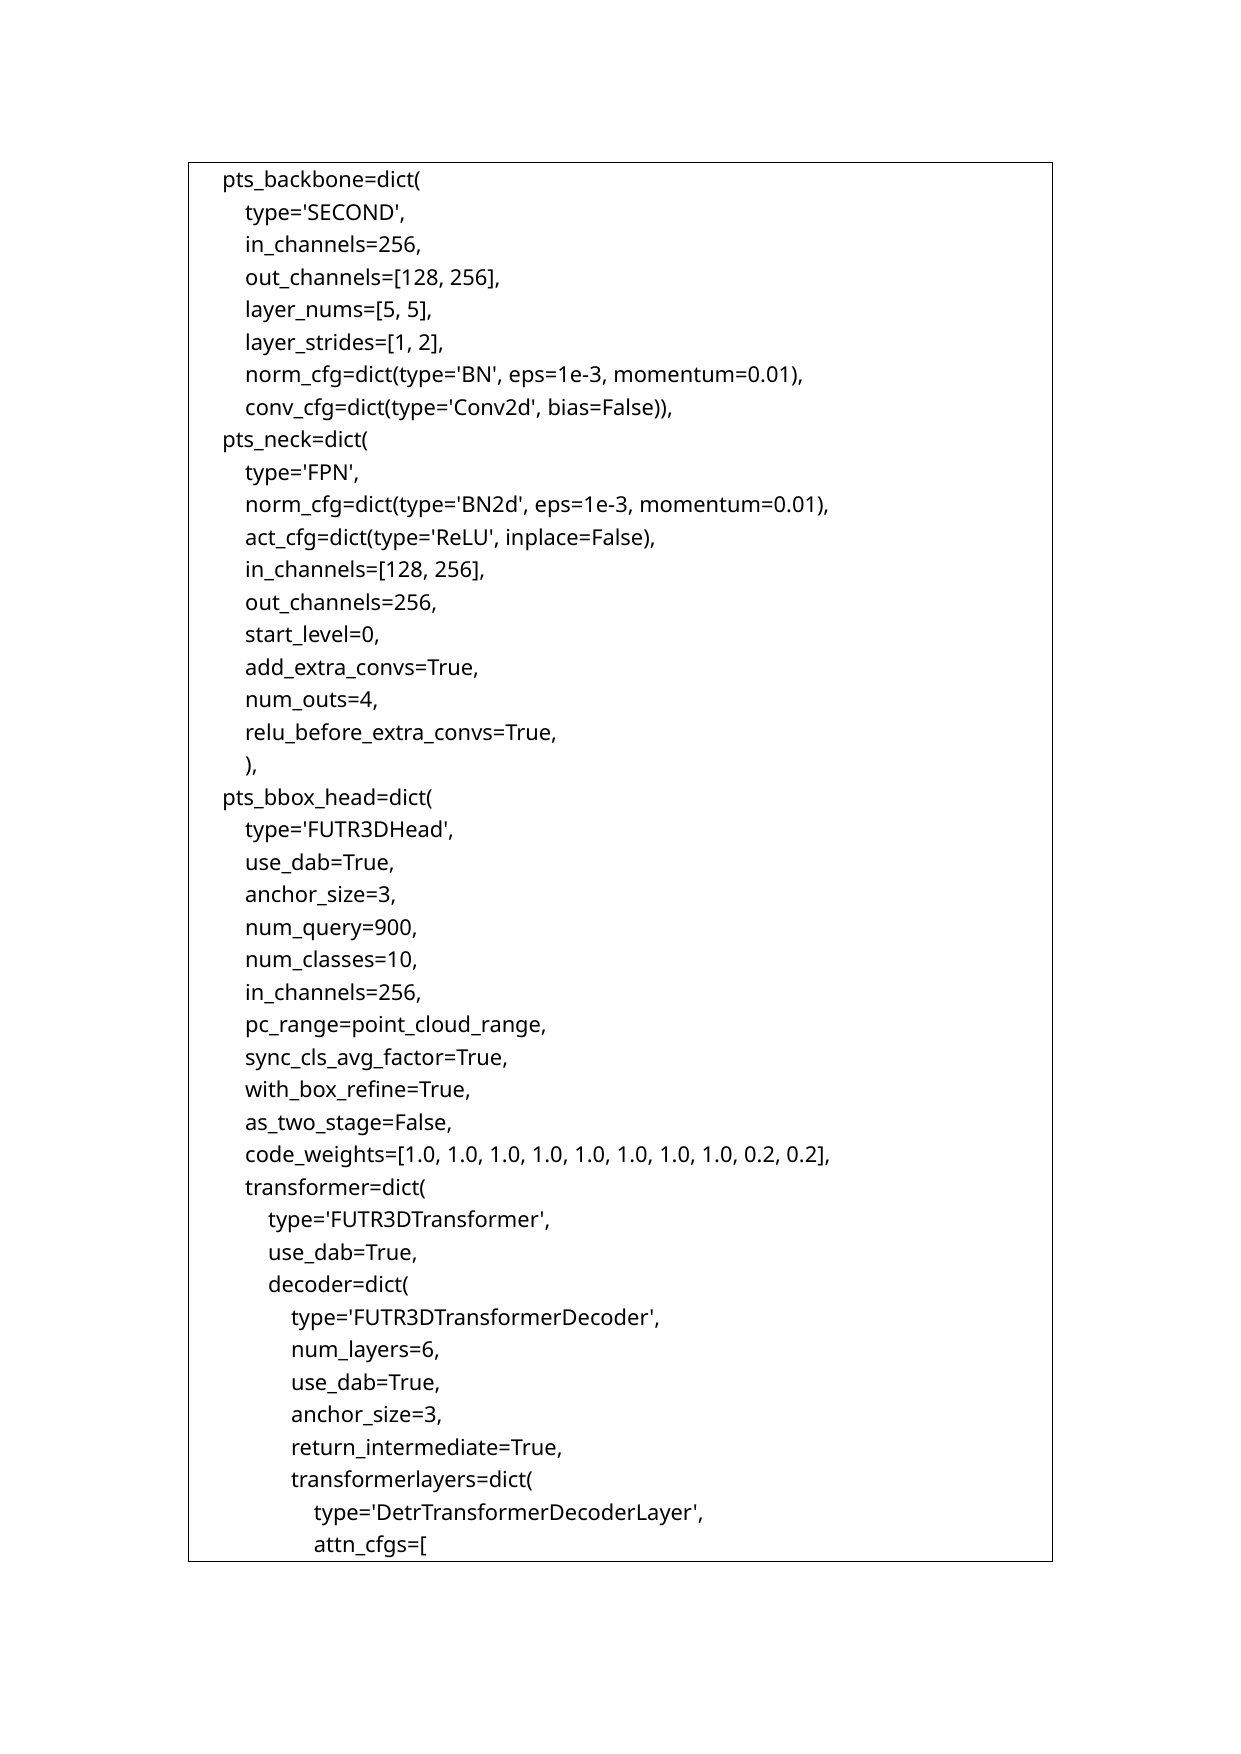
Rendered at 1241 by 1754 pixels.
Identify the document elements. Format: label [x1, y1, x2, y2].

table_header [189, 163, 1052, 1561]
